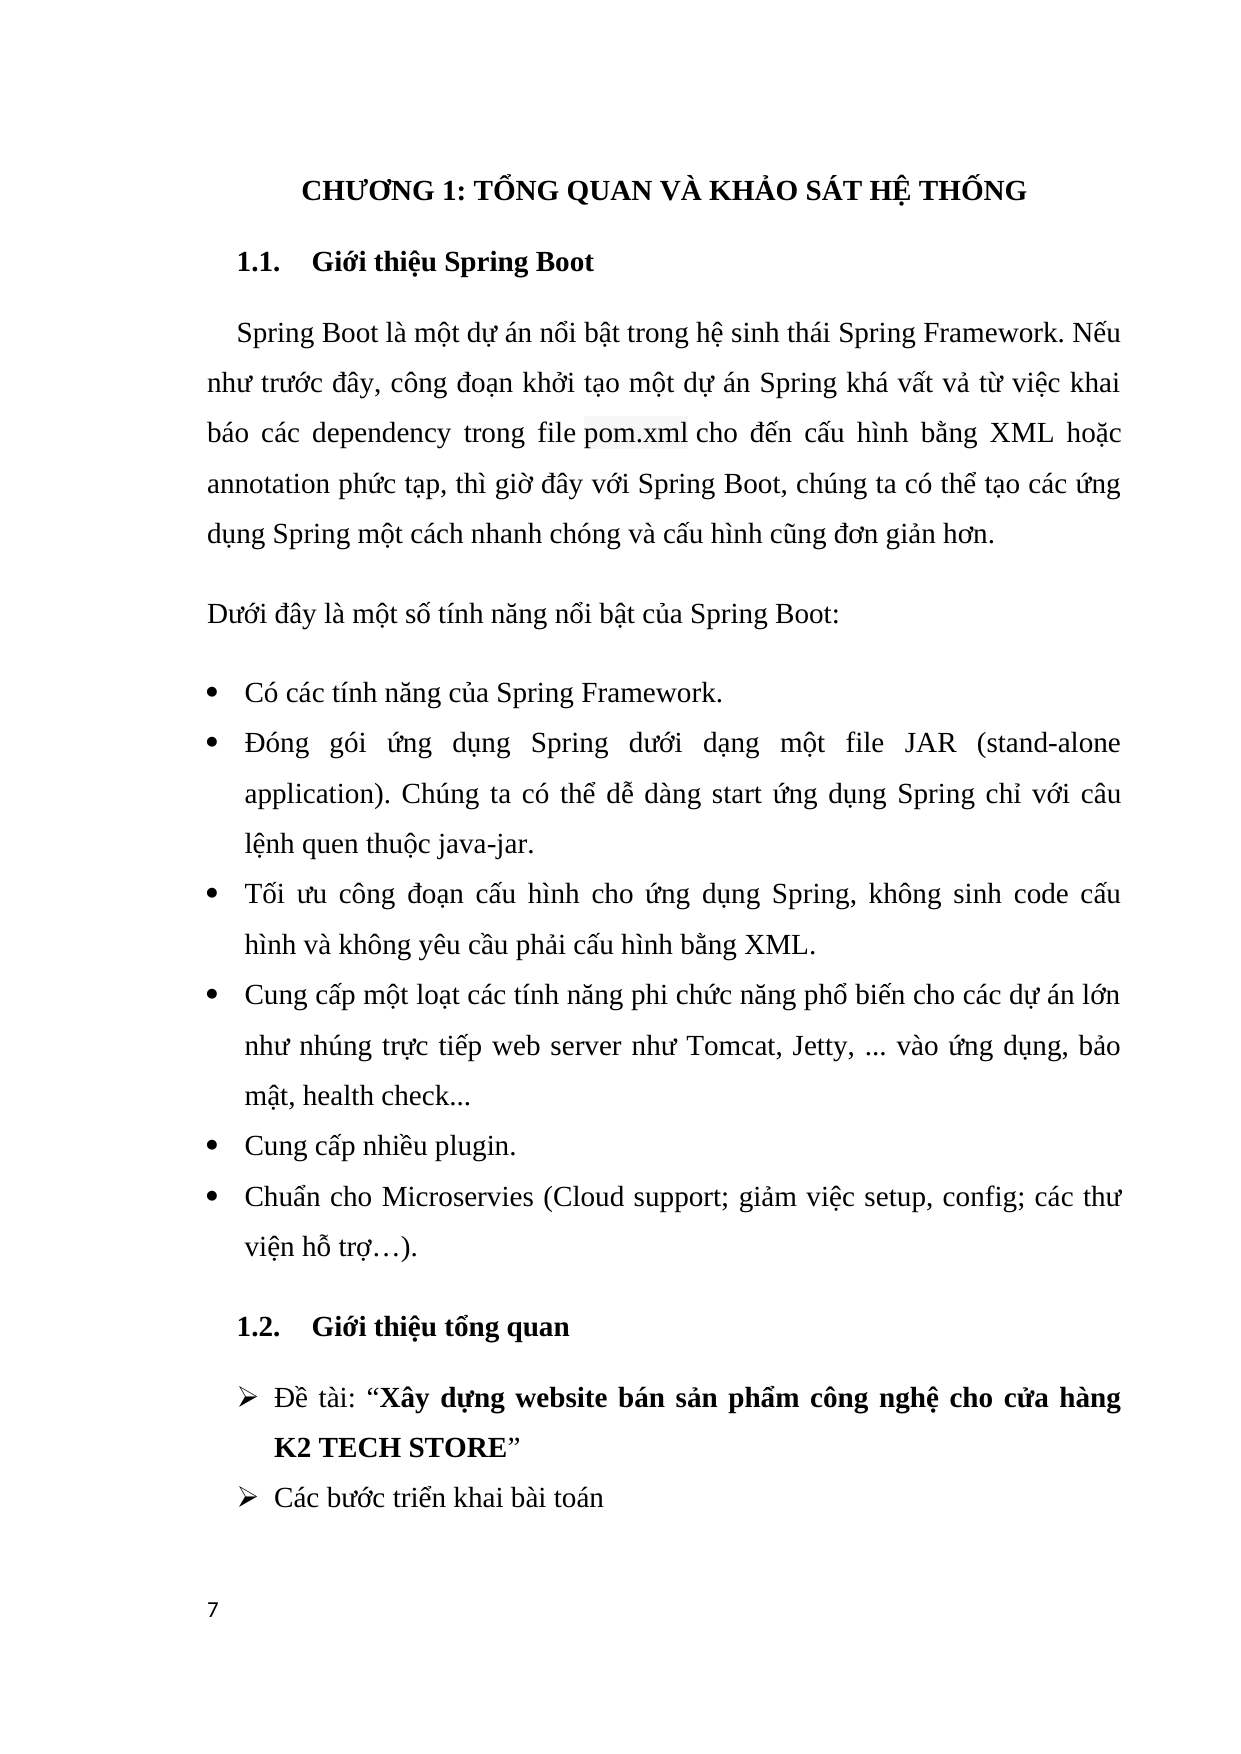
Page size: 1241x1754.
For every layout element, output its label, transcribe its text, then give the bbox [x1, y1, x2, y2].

list Đóng gói ứng dụng Spring dưới dạng một file JAR (stand-alone application). Chúng ta có thể dễ dàng start ứng dụng Spring chỉ với câu lệnh quen thuộc java-jar. [207, 726, 1122, 860]
subtitle Giới thiệu tổng quan [236, 1309, 1122, 1342]
list Cung cấp một loạt các tính năng phi chức năng phổ biến cho các dự án lớn như nhúng trực tiếp web server như Tomcat, Jetty, ... vào ứng dụng, bảo mật, health check... [207, 977, 1122, 1112]
list Các bước triển khai bài toán [236, 1481, 1122, 1514]
subtitle Giới thiệu Spring Boot [236, 244, 1122, 277]
list Có các tính năng của Spring Framework. [207, 675, 1122, 709]
text Spring Boot là một dự án nổi bật trong hệ sinh thái Spring Framework. Nếu như trước đây, công đoạn khởi tạo một dự án Spring khá vất vả từ việc khai báo các dependency trong file pom.xml cho đến cấu hình bằng XML hoặc annotation phức tạp, thì giờ đây với Spring Boot, chúng ta có thể tạo các ứng dụng Spring một cách nhanh chóng và cấu hình cũng đơn giản hơn. [207, 315, 1122, 550]
list Tối ưu công đoạn cấu hình cho ứng dụng Spring, không sinh code cấu hình và không yêu cầu phải cấu hình bằng XML. [207, 877, 1122, 961]
text Dưới đây là một số tính năng nổi bật của Spring Boot: [207, 596, 1122, 629]
list Cung cấp nhiều plugin. [207, 1128, 1122, 1162]
list Đề tài: “Xây dựng website bán sản phẩm công nghệ cho cửa hàng K2 TECH STORE” [236, 1380, 1122, 1464]
subtitle CHƯƠNG 1: TỔNG QUAN VÀ KHẢO SÁT HỆ THỐNG [207, 173, 1122, 206]
list Chuẩn cho Microservies (Cloud support; giảm việc setup, config; các thư viện hỗ trợ…). [207, 1179, 1122, 1263]
